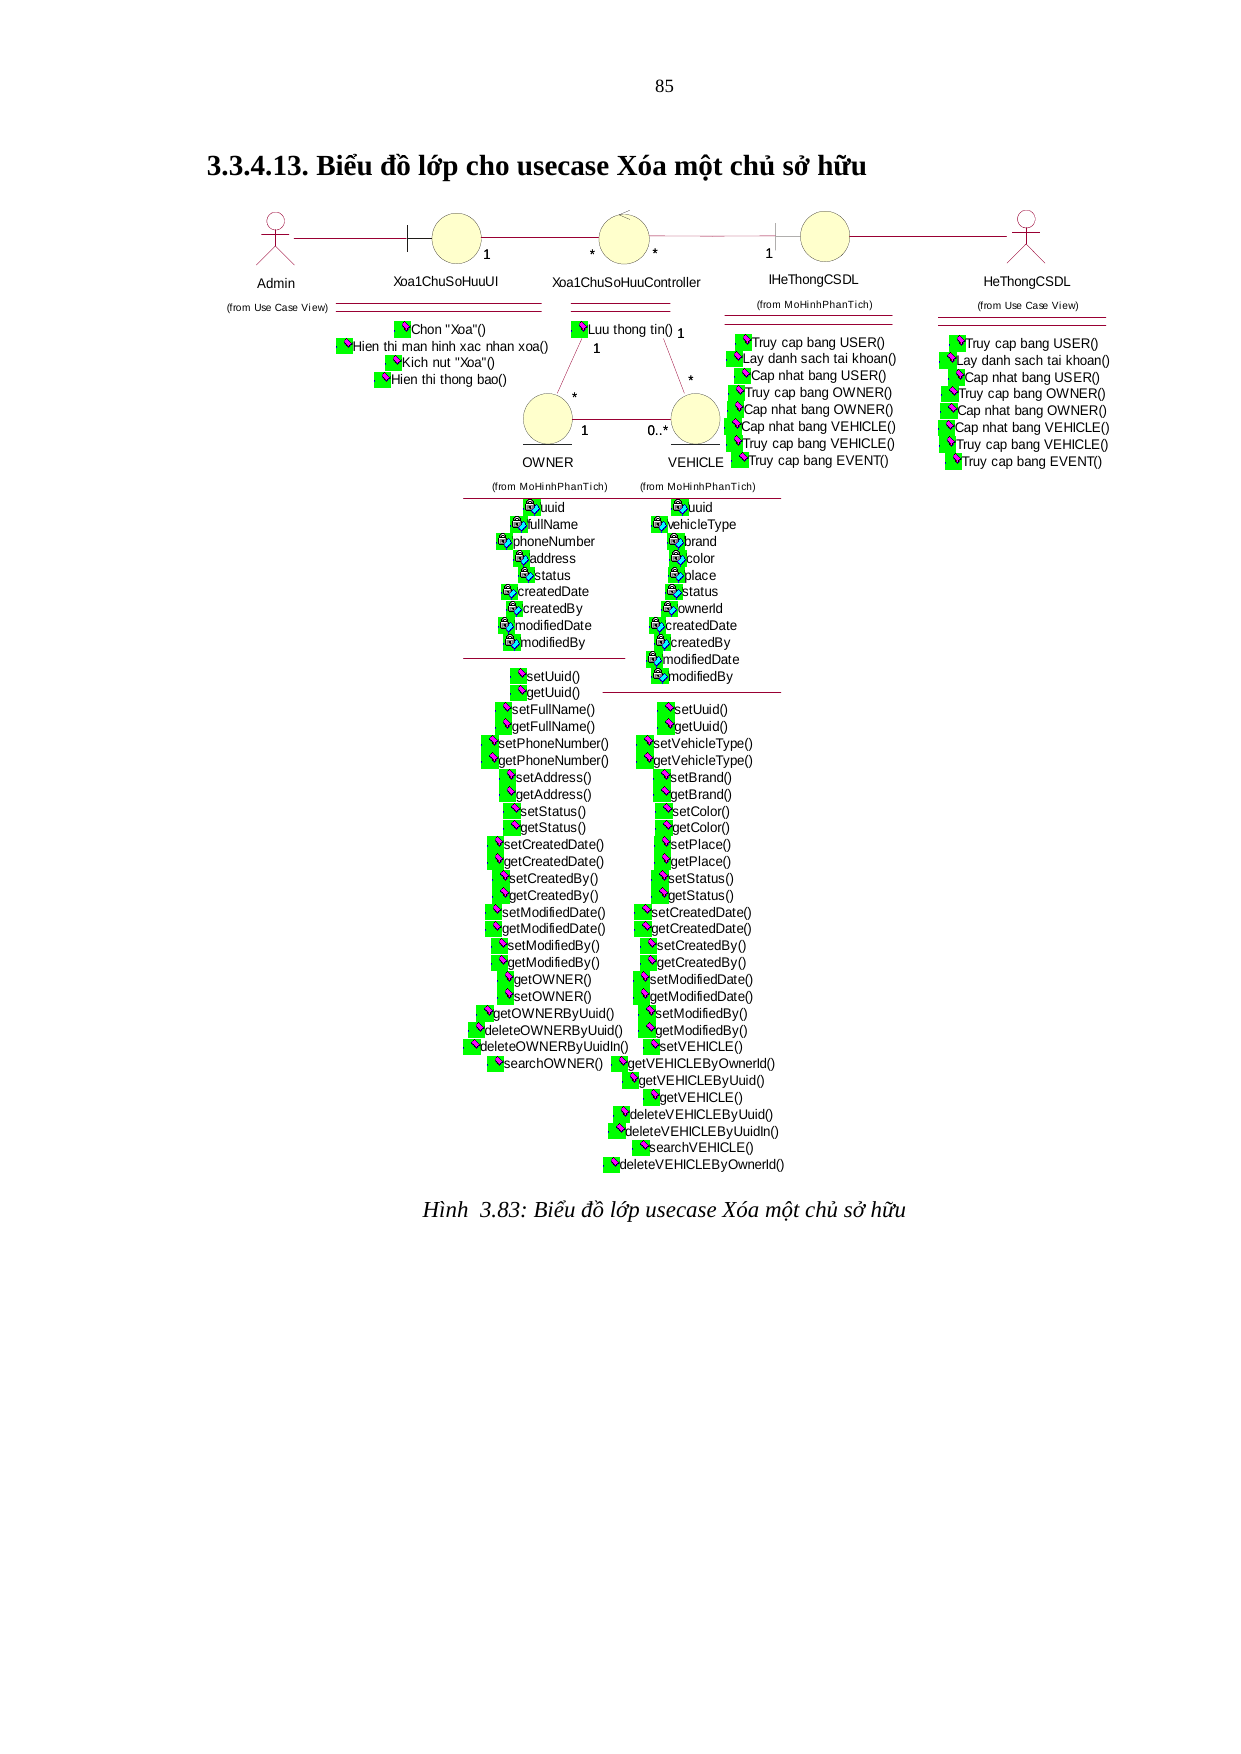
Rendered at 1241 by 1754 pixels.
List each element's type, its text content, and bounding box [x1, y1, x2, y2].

subtitle 3.3.4.13. Biểu đồ lớp cho usecase Xóa một chủ sở hữu [207, 148, 1122, 181]
